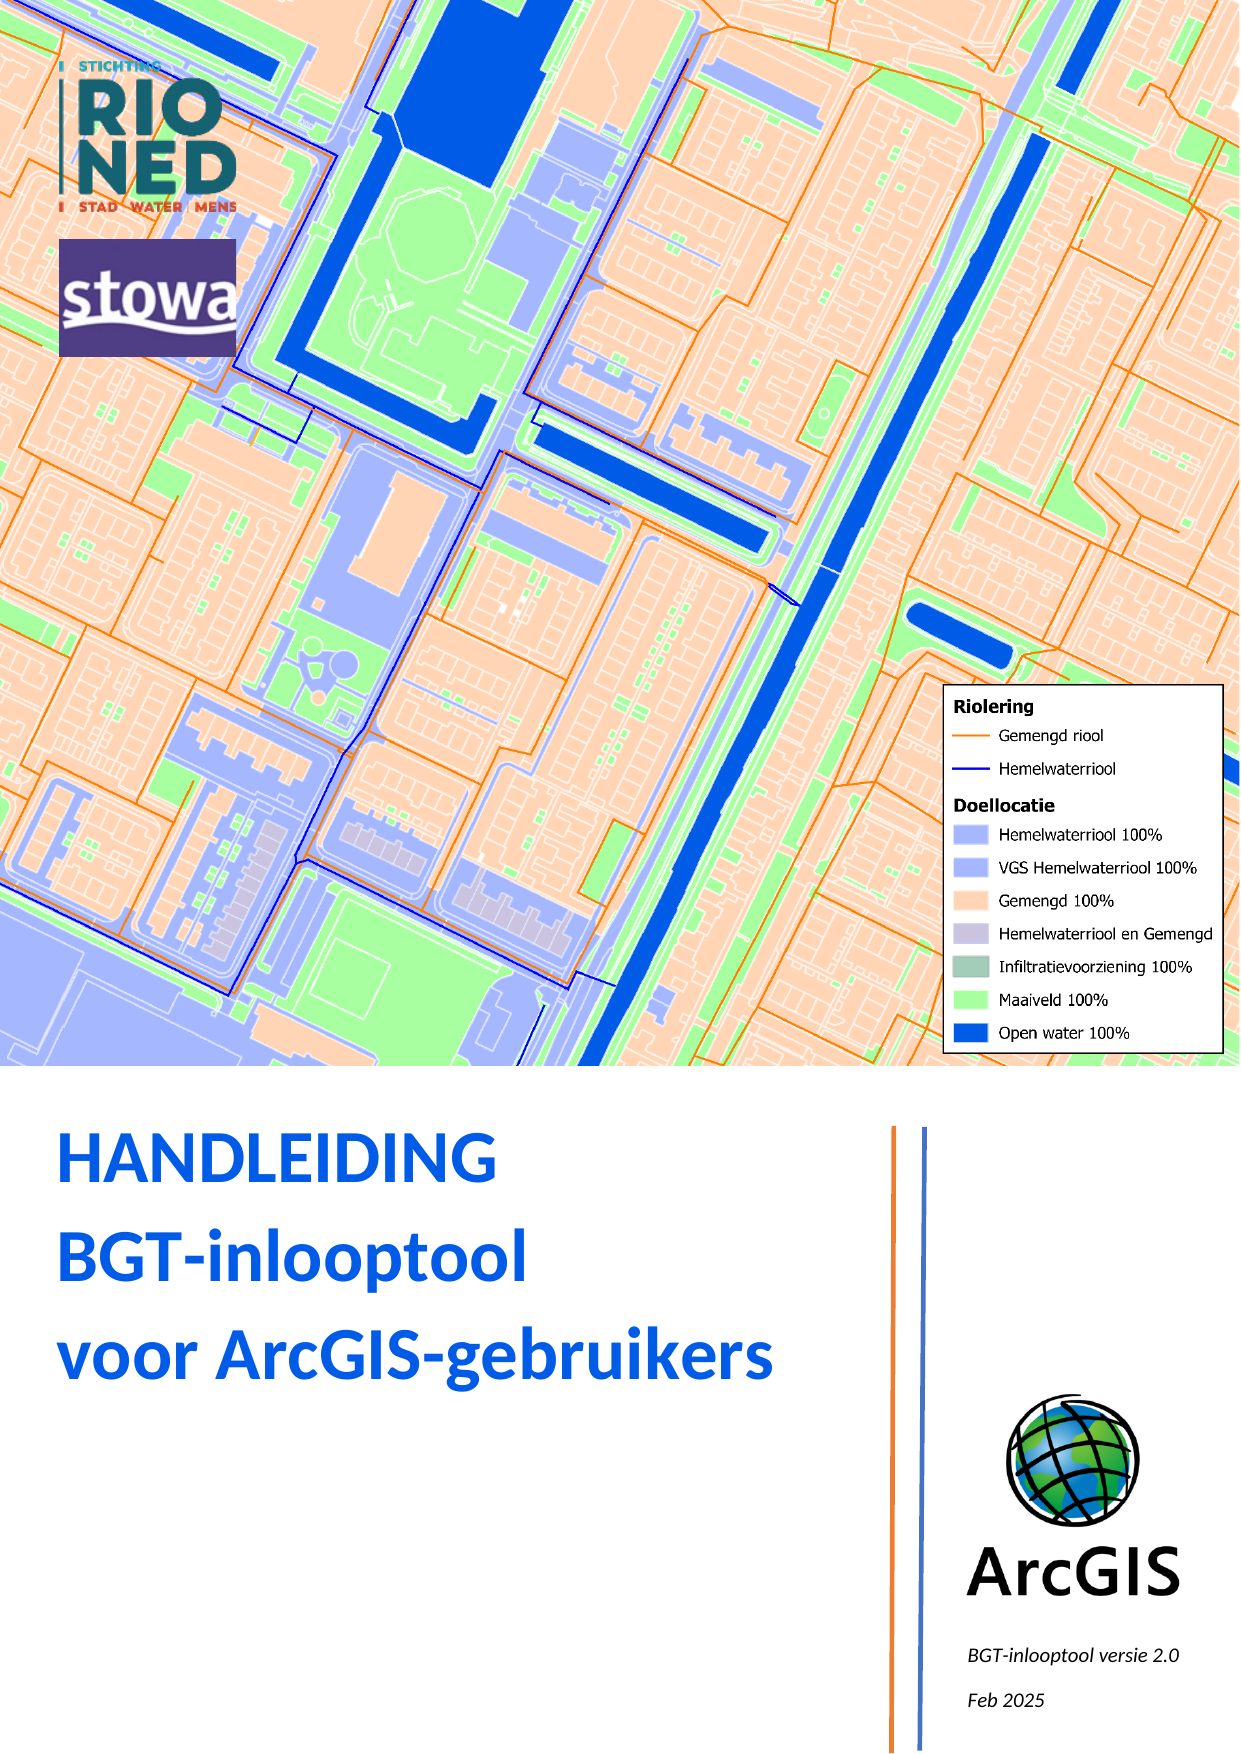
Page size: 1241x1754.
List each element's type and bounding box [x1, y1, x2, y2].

picture [0, 0, 1240, 1066]
picture [952, 1375, 1193, 1615]
